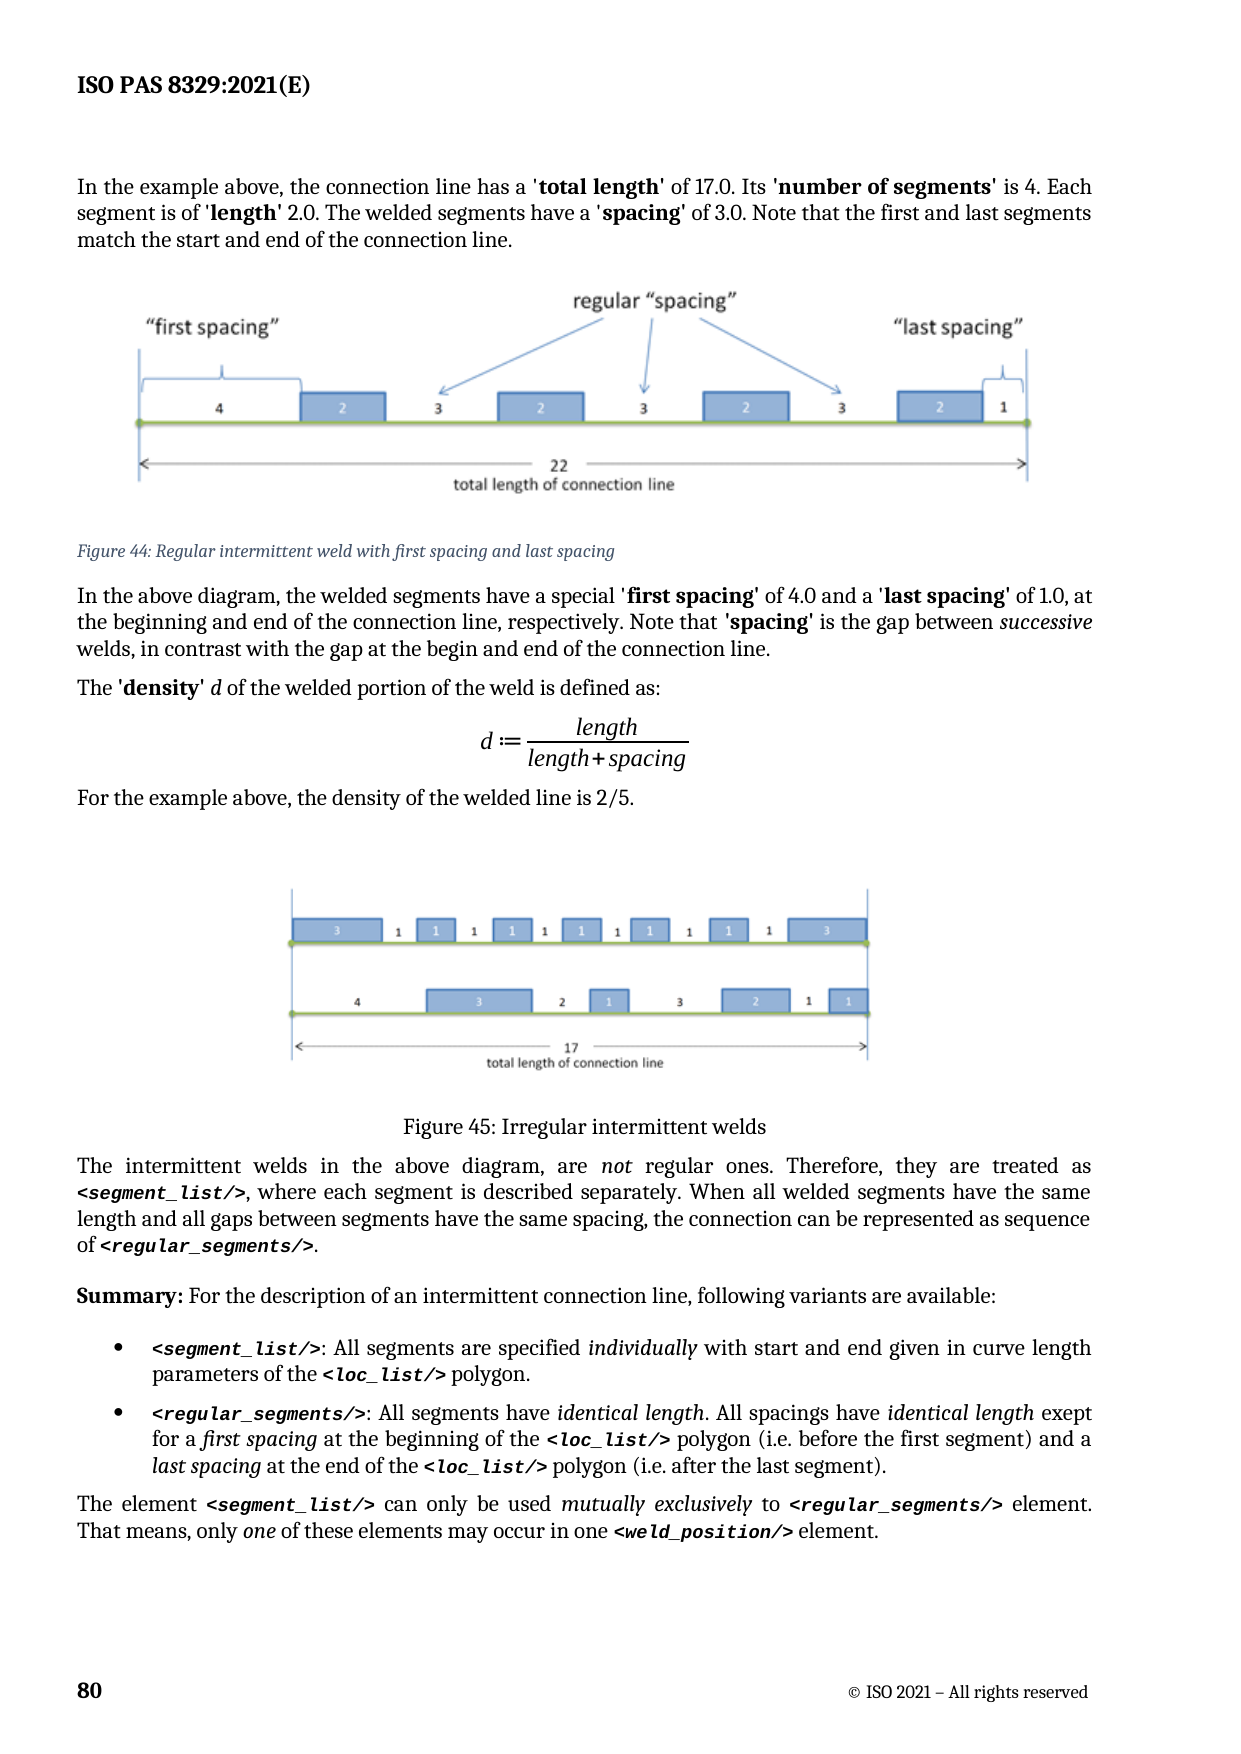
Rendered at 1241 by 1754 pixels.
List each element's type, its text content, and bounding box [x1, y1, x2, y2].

list <regular_segments/>: All segments have identical length. All spacings have identical length exept for a first spacing at the beginning of the <loc_list/> polygon (i.e. before the first segment) and a last spacing at the end of the <loc_list/> polygon (i.e. after the last segment). [114, 1400, 1092, 1479]
text The element <segment_list/> can only be used mutually exclusively to <regular_segments/> element. That means, only one of these elements may occur in one <weld_position/> element. [77, 1491, 1092, 1544]
picture [121, 265, 1049, 528]
text Figure 45: Irregular intermittent welds [77, 1114, 1092, 1140]
text Figure 44: Regular intermittent weld with first spacing and last spacing [77, 540, 1092, 562]
picture [242, 862, 927, 1102]
text For the example above, the density of the welded line is 2/5. [77, 784, 1092, 811]
text In the above diagram, the welded segments have a special 'first spacing' of 4.0 and a 'last spacing' of 1.0, at the beginning and end of the connection line, respectively. Note that 'spacing' is the gap between successive welds, in contrast with the gap at the begin and end of the connection line. [77, 583, 1092, 662]
text The intermittent welds in the above diagram, are not regular ones. Therefore, they are treated as <segment_list/>, where each segment is described separately. When all welded segments have the same length and all gaps between segments have the same spacing, the connection can be represented as sequence of <regular_segments/>. [77, 1153, 1092, 1258]
text Summary: For the description of an intermittent connection line, following variants are available: [77, 1283, 1092, 1309]
list <segment_list/>: All segments are specified individually with start and end given in curve length parameters of the <loc_list/> polygon. [114, 1334, 1092, 1387]
text The 'density' d of the welded portion of the weld is defined as: [77, 674, 1092, 701]
text In the example above, the connection line has a 'total length' of 17.0. Its 'number of segments' is 4. Each segment is of 'length' 2.0. The welded segments have a 'spacing' of 3.0. Note that the first and last segments match the start and end of the connection line. [77, 174, 1092, 253]
